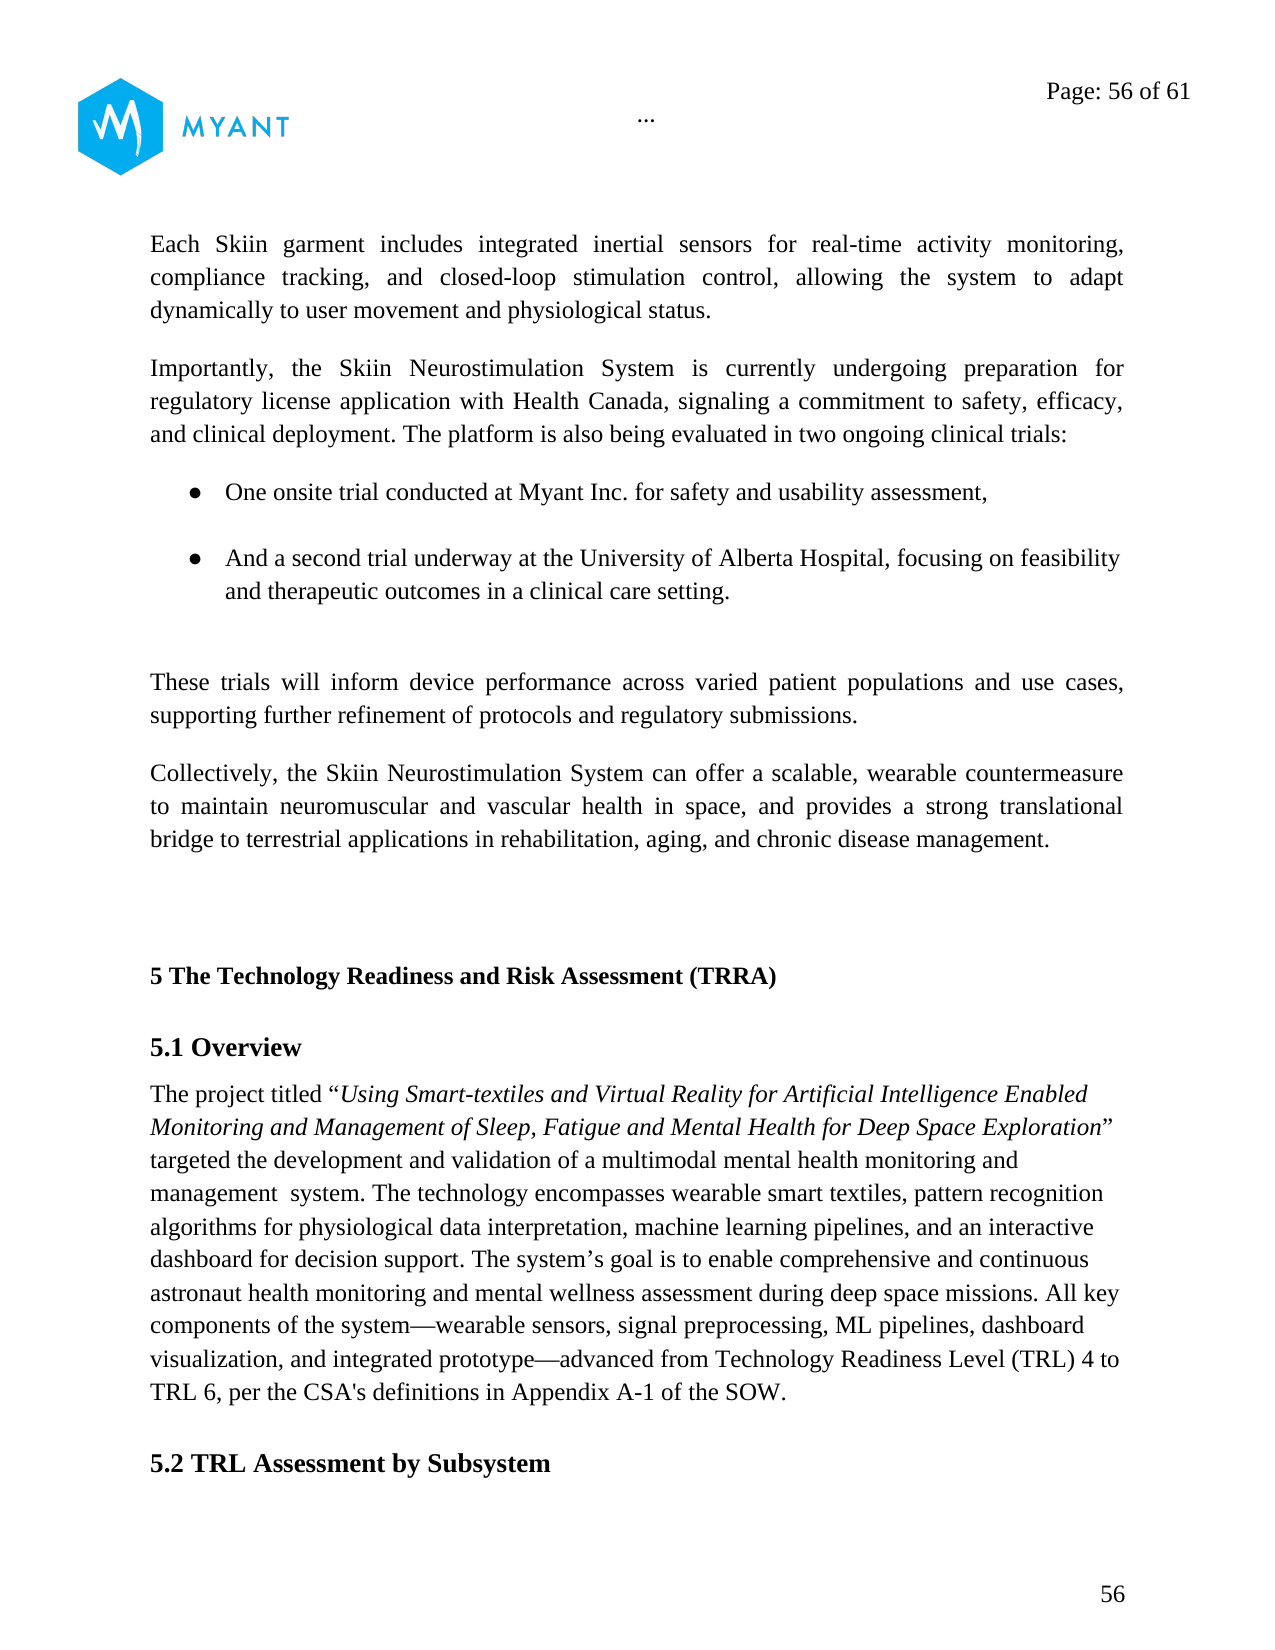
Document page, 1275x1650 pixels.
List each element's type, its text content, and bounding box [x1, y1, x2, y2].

text Collectively, the Skiin Neurostimulation System can offer a scalable, wearable countermeasure to maintain neuromuscular and vascular health in space, and provides a strong translational bridge to terrestrial applications in rehabilitation, aging, and chronic disease management. [150, 758, 1125, 853]
subtitle 5.2 TRL Assessment by Subsystem [150, 1447, 1125, 1478]
picture [76, 76, 290, 177]
subtitle 5 The Technology Readiness and Risk Assessment (TRRA) [150, 961, 1125, 989]
text The project titled “Using Smart-textiles and Virtual Reality for Artificial Intelligence Enabled Monitoring and Management of Sleep, Fatigue and Mental Health for Deep Space Exploration” targeted the development and validation of a multimodal mental health monitoring and management system. The technology encompasses wearable smart textiles, pattern recognition algorithms for physiological data interpretation, machine learning pipelines, and an interactive dashboard for decision support. The system’s goal is to enable comprehensive and continuous astronaut health monitoring and mental wellness assessment during deep space missions. All key components of the system—wearable sensors, signal preprocessing, ML pipelines, dashboard visualization, and integrated prototype—advanced from Technology Readiness Level (TRL) 4 to TRL 6, per the CSA's definitions in Appendix A-1 of the SOW. [150, 1079, 1125, 1405]
text Importantly, the Skiin Neurostimulation System is currently undergoing preparation for regulatory license application with Health Canada, signaling a commitment to safety, efficacy, and clinical deployment. The platform is also being evaluated in two ongoing clinical trials: [150, 353, 1125, 448]
list And a second trial underway at the University of Alberta Hospital, focusing on feasibility and therapeutic outcomes in a clinical care setting. [187, 543, 1125, 638]
list One onsite trial conducted at Myant Inc. for safety and usability assessment, [187, 477, 1125, 539]
text Each Skiin garment includes integrated inertial sensors for real-time activity monitoring, compliance tracking, and closed-loop stimulation control, allowing the system to adapt dynamically to user movement and physiological status. [150, 229, 1125, 324]
subtitle 5.1 Overview [150, 1031, 1125, 1062]
text These trials will inform device performance across varied patient populations and use cases, supporting further refinement of protocols and regulatory submissions. [150, 667, 1125, 729]
